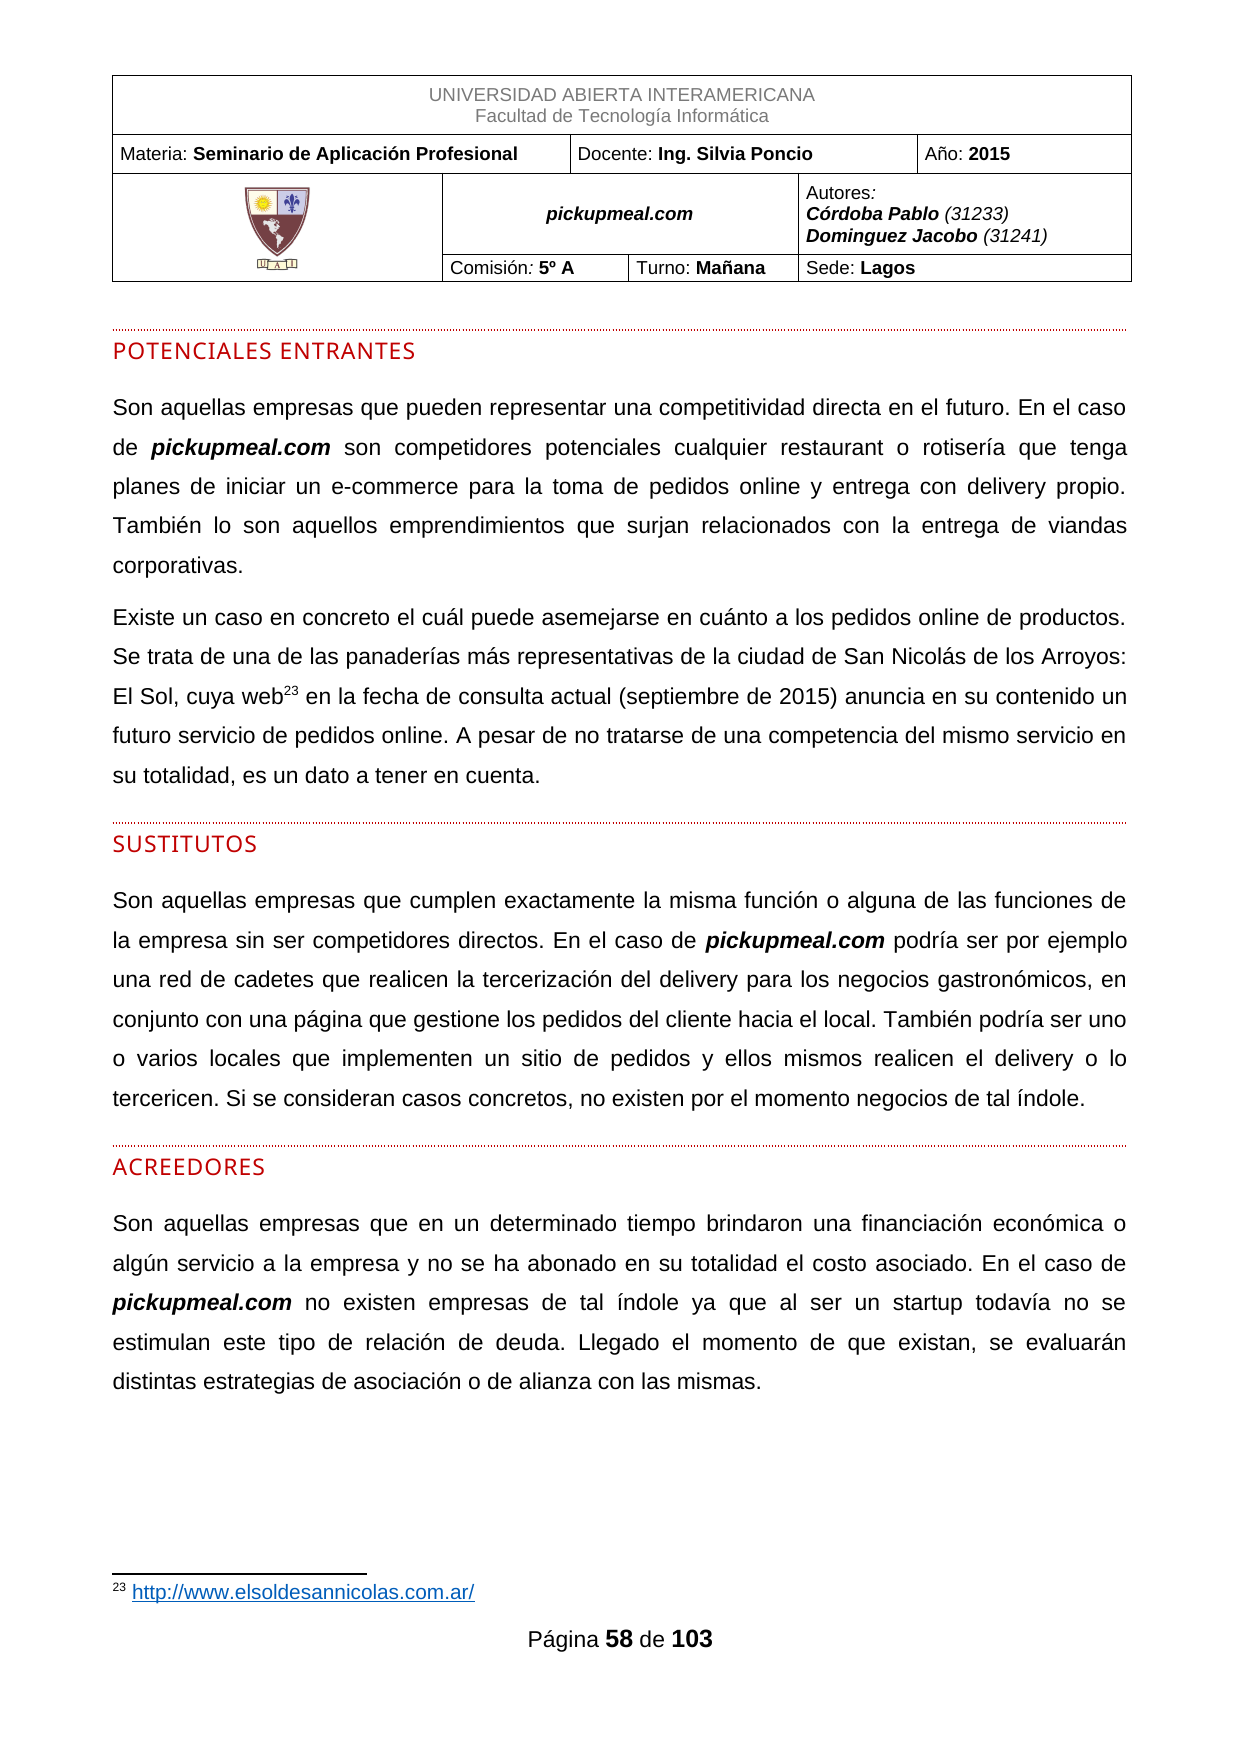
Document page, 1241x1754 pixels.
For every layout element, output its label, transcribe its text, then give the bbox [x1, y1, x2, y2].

text Existe un caso en concreto el cuál puede asemejarse en cuánto a los pedidos online de productos. Se trata de una de las panaderías más representativas de la ciudad de San Nicolás de los Arroyos: El Sol, cuya web en la fecha de consulta actual (septiembre de 2015) anuncia en su contenido un futuro servicio de pedidos online. A pesar de no tratarse de una competencia del mismo servicio en su totalidad, es un dato a tener en cuenta. [112, 604, 1128, 788]
text Son aquellas empresas que en un determinado tiempo brindaron una financiación económica o algún servicio a la empresa y no se ha abonado en su totalidad el costo asociado. En el caso de pickupmeal.com no existen empresas de tal índole ya que al ser un startup todavía no se estimulan este tipo de relación de deuda. Llegado el momento de que existan, se evaluarán distintas estrategias de asociación o de alianza con las mismas. [112, 1210, 1128, 1394]
text Son aquellas empresas que cumplen exactamente la misma función o alguna de las funciones de la empresa sin ser competidores directos. En el caso de pickupmeal.com podría ser por ejemplo una red de cadetes que realicen la tercerización del delivery para los negocios gastronómicos, en conjunto con una página que gestione los pedidos del cliente hacia el local. También podría ser uno o varios locales que implementen un sitio de pedidos y ellos mismos realicen el delivery o lo tercericen. Si se consideran casos concretos, no existen por el momento negocios de tal índole. [112, 887, 1128, 1111]
picture [230, 182, 325, 273]
subtitle Sustitutos [112, 822, 1128, 859]
text Son aquellas empresas que pueden representar una competitividad directa en el futuro. En el caso de pickupmeal.com son competidores potenciales cualquier restaurant o rotisería que tenga planes de iniciar un e-commerce para la toma de pedidos online y entrega con delivery propio. También lo son aquellos emprendimientos que surjan relacionados con la entrega de viandas corporativas. [112, 394, 1128, 578]
subtitle Potenciales Entrantes [112, 329, 1128, 366]
subtitle Acreedores [112, 1145, 1128, 1182]
